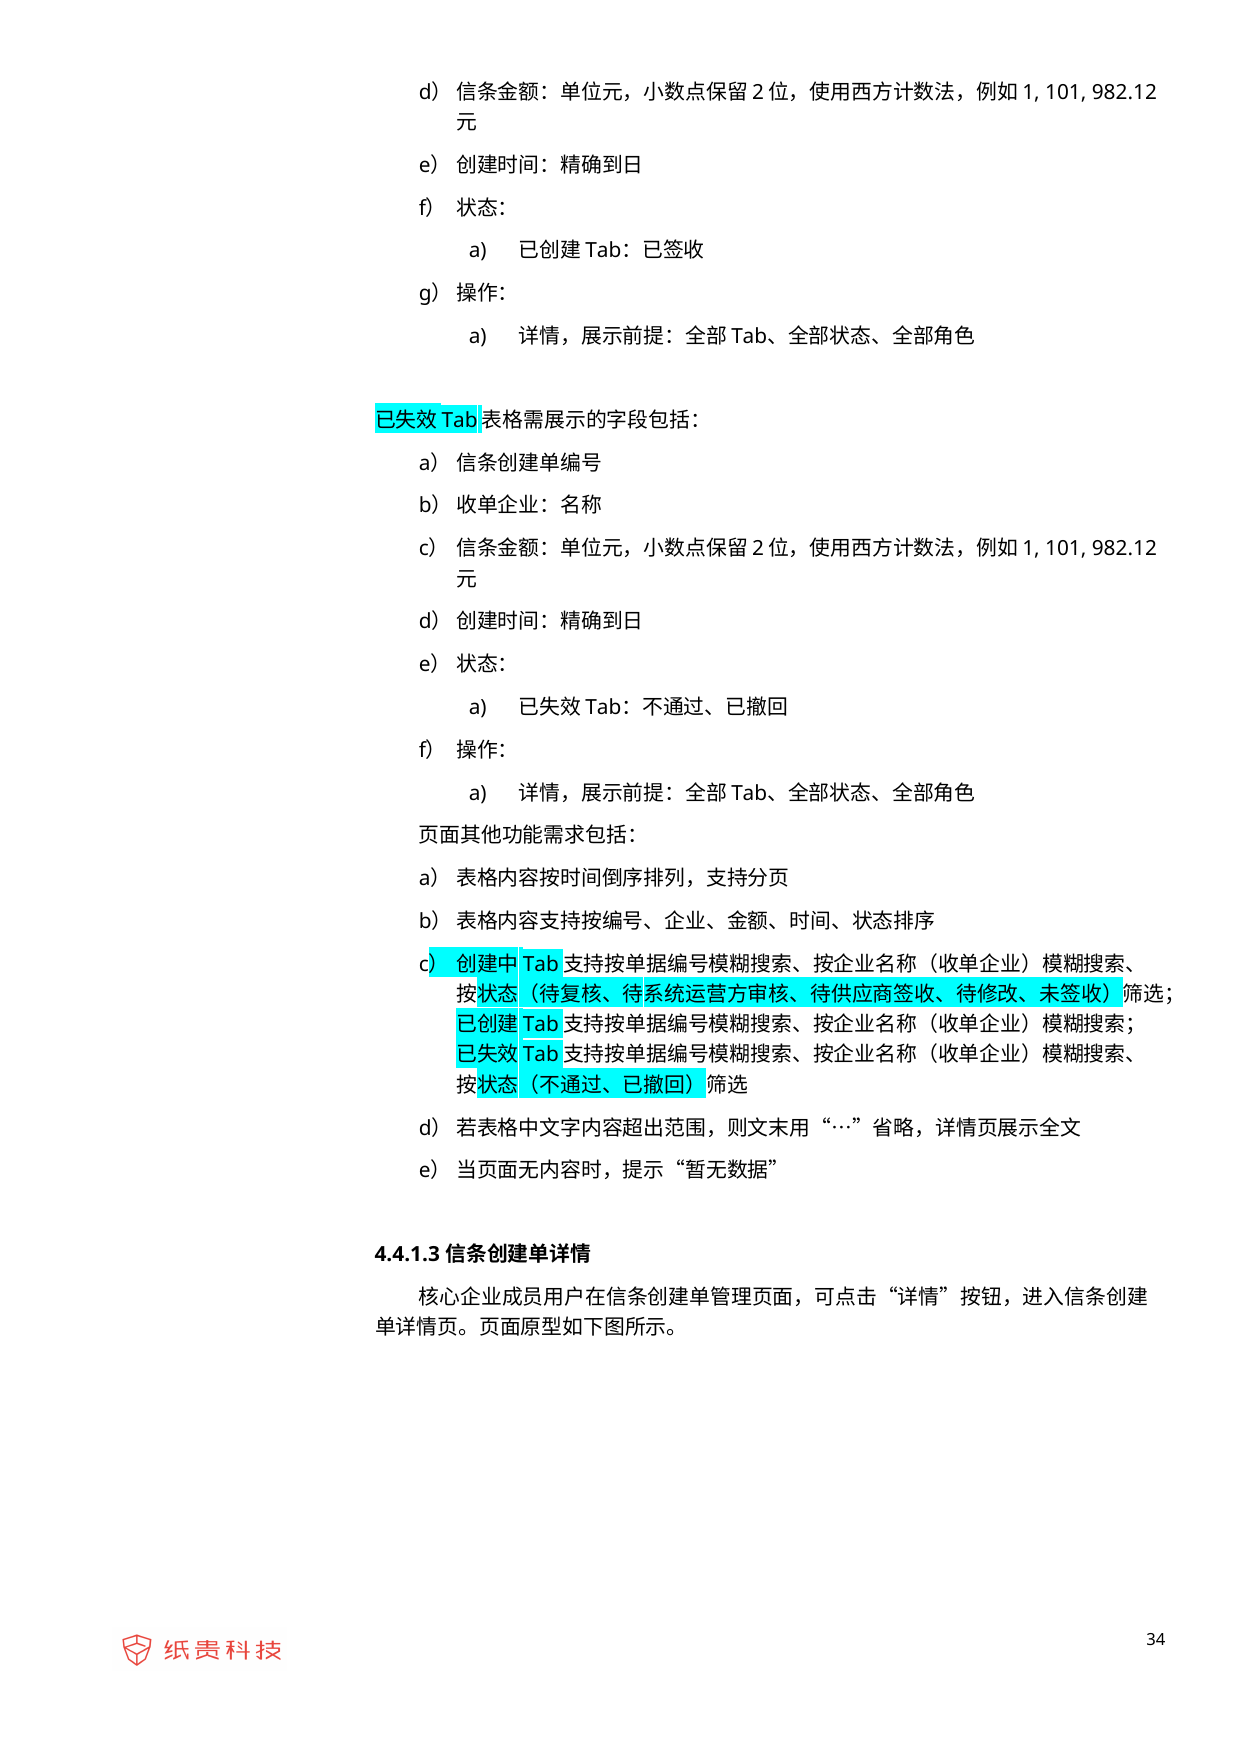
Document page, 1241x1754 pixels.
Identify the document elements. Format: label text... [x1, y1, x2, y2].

list 创建时间：精确到日 [418, 604, 1165, 635]
text 4.4.1.3 信条创建单详情 [374, 1237, 1165, 1268]
list 详情，展示前提：全部Tab、全部状态、全部角色 [468, 776, 1165, 806]
list 创建中Tab支持按单据编号模糊搜索、按企业名称（收单企业）模糊搜索、按状态（待复核、待系统运营方审核、待供应商签收、待修改、未签收）筛选；已创建Tab支持按单据编号模糊搜索、按企业名称（收单企业）模糊搜索；已失效Tab支持按单据编号模糊搜索、按企业名称（收单企业）模糊搜索、按状态（不通过、已撤回）筛选 [418, 947, 1165, 1098]
list 信条创建单编号 [418, 446, 1165, 476]
list 详情，展示前提：全部Tab、全部状态、全部角色 [468, 319, 1165, 349]
list 已失效Tab：不通过、已撤回 [468, 690, 1165, 720]
text 已失效Tab表格需展示的字段包括： [441, 403, 1165, 433]
list 收单企业：名称 [418, 489, 1165, 519]
list 表格内容支持按编号、企业、金额、时间、状态排序 [418, 904, 1165, 934]
list 当页面无内容时，提示“暂无数据” [418, 1153, 1165, 1184]
list 若表格中文字内容超出范围，则文末用“…”省略，详情页展示全文 [418, 1111, 1165, 1141]
text 页面其他功能需求包括： [418, 818, 1165, 849]
list 状态： [418, 647, 1165, 678]
list 操作： [418, 733, 1165, 763]
list 状态： [418, 191, 1165, 221]
list 表格内容按时间倒序排列，支持分页 [418, 861, 1165, 892]
list 信条金额：单位元，小数点保留2位，使用西方计数法，例如1, 101, 982.12元 [418, 75, 1165, 136]
list 已创建Tab：已签收 [468, 234, 1165, 264]
list 创建时间：精确到日 [418, 148, 1165, 178]
text 核心企业成员用户在信条创建单管理页面，可点击“详情”按钮，进入信条创建单详情页。页面原型如下图所示。 [375, 1280, 1165, 1341]
list 信条金额：单位元，小数点保留2位，使用西方计数法，例如1, 101, 982.12元 [418, 531, 1165, 592]
list 操作： [418, 276, 1165, 307]
picture [112, 1627, 287, 1671]
